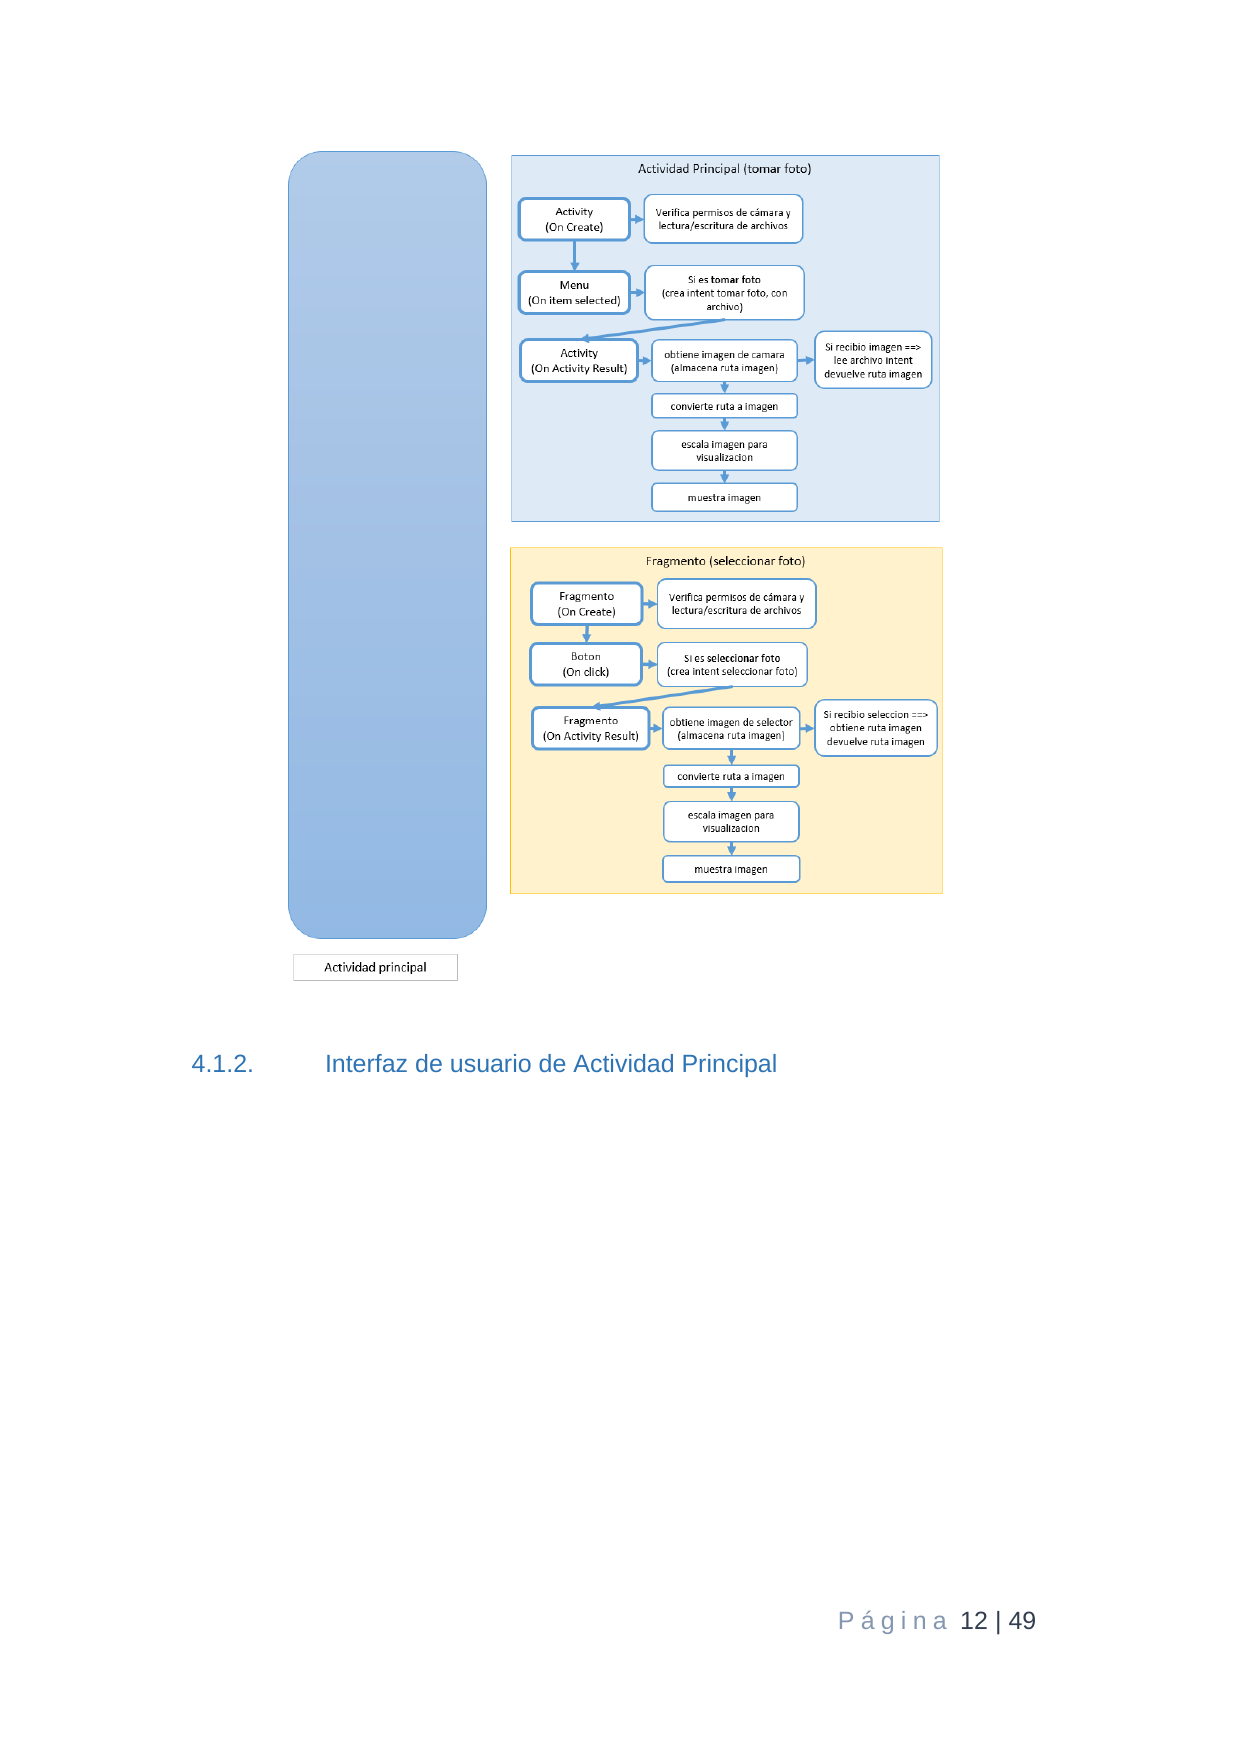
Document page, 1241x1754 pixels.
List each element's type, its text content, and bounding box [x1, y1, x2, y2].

picture [280, 147, 960, 985]
subtitle Interfaz de usuario de Actividad Principal [191, 1049, 1063, 1078]
